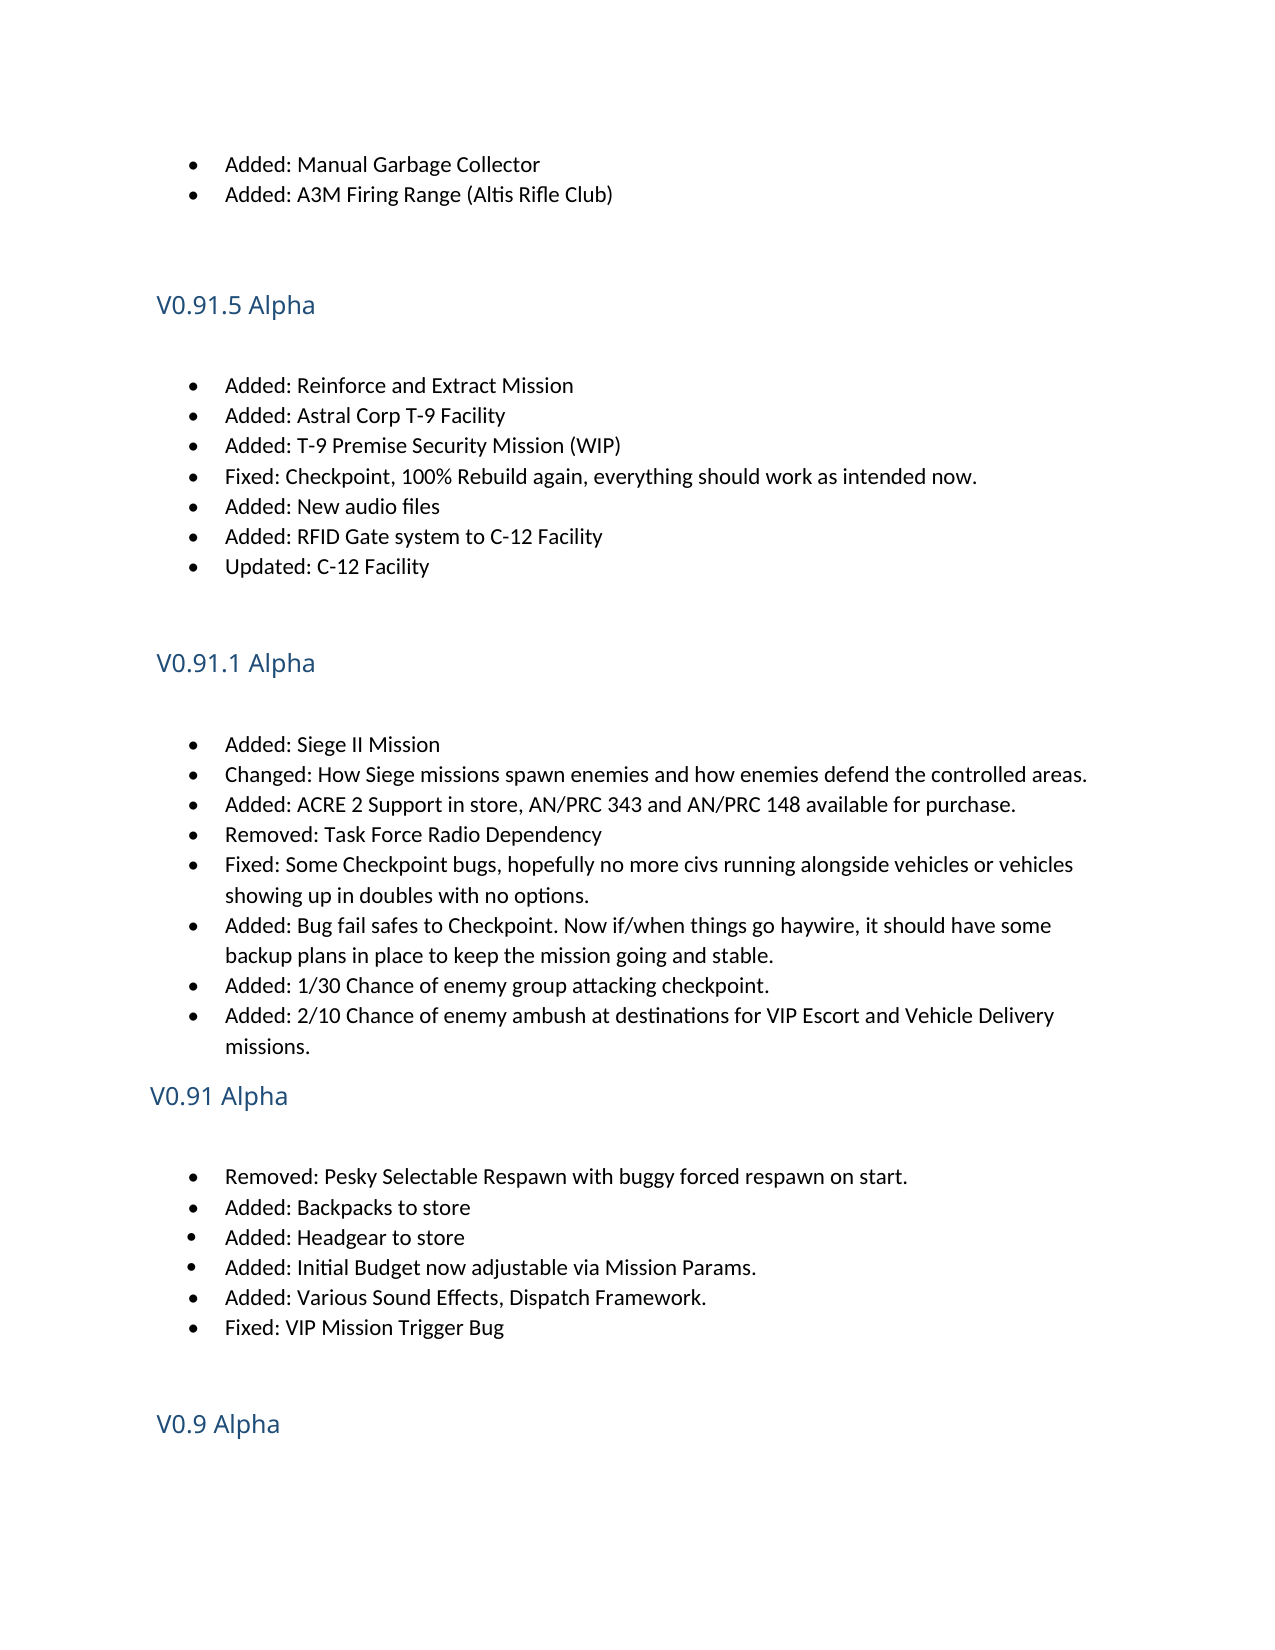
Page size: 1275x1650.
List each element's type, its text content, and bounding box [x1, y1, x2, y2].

subtitle V0.91.1 Alpha [150, 646, 1125, 680]
list Added: New audio files [187, 492, 1125, 520]
list Added: Backpacks to store [187, 1193, 1125, 1221]
list Removed: Task Force Radio Dependency [187, 820, 1125, 848]
list Added: Siege II Mission [187, 730, 1125, 758]
subtitle V0.9 Alpha [150, 1407, 1125, 1441]
list Added: Reinforce and Extract Mission [187, 371, 1125, 399]
list Added: Headgear to store [187, 1223, 1125, 1251]
list Updated: C-12 Facility [187, 552, 1125, 580]
list Added: Various Sound Effects, Dispatch Framework. [187, 1283, 1125, 1311]
subtitle V0.91 Alpha [150, 1079, 1125, 1113]
list Added: Astral Corp T-9 Facility [187, 401, 1125, 429]
list Added: A3M Firing Range (Altis Rifle Club) [187, 180, 1125, 208]
list Added: Bug fail safes to Checkpoint. Now if/when things go haywire, it should have some backup plans in place to keep the mission going and stable. [187, 911, 1125, 969]
list Added: Manual Garbage Collector [187, 150, 1125, 178]
subtitle V0.91.5 Alpha [150, 287, 1125, 322]
list Added: T-9 Premise Security Mission (WIP) [187, 432, 1125, 459]
list Added: Initial Budget now adjustable via Mission Params. [187, 1253, 1125, 1281]
list Fixed: Some Checkpoint bugs, hopefully no more civs running alongside vehicles or vehicles showing up in doubles with no options. [187, 851, 1125, 909]
list Added: 1/30 Chance of enemy group attacking checkpoint. [187, 971, 1125, 999]
list Removed: Pesky Selectable Respawn with buggy forced respawn on start. [187, 1162, 1125, 1190]
list Added: 2/10 Chance of enemy ambush at destinations for VIP Escort and Vehicle Delivery missions. [187, 1002, 1125, 1060]
list Added: RFID Gate system to C-12 Facility [187, 522, 1125, 550]
list Added: ACRE 2 Support in store, AN/PRC 343 and AN/PRC 148 available for purchase. [187, 790, 1125, 818]
list Fixed: VIP Mission Trigger Bug [187, 1313, 1125, 1341]
list Fixed: Checkpoint, 100% Rebuild again, everything should work as intended now. [187, 462, 1125, 490]
list Changed: How Siege missions spawn enemies and how enemies defend the controlled areas. [187, 760, 1125, 788]
